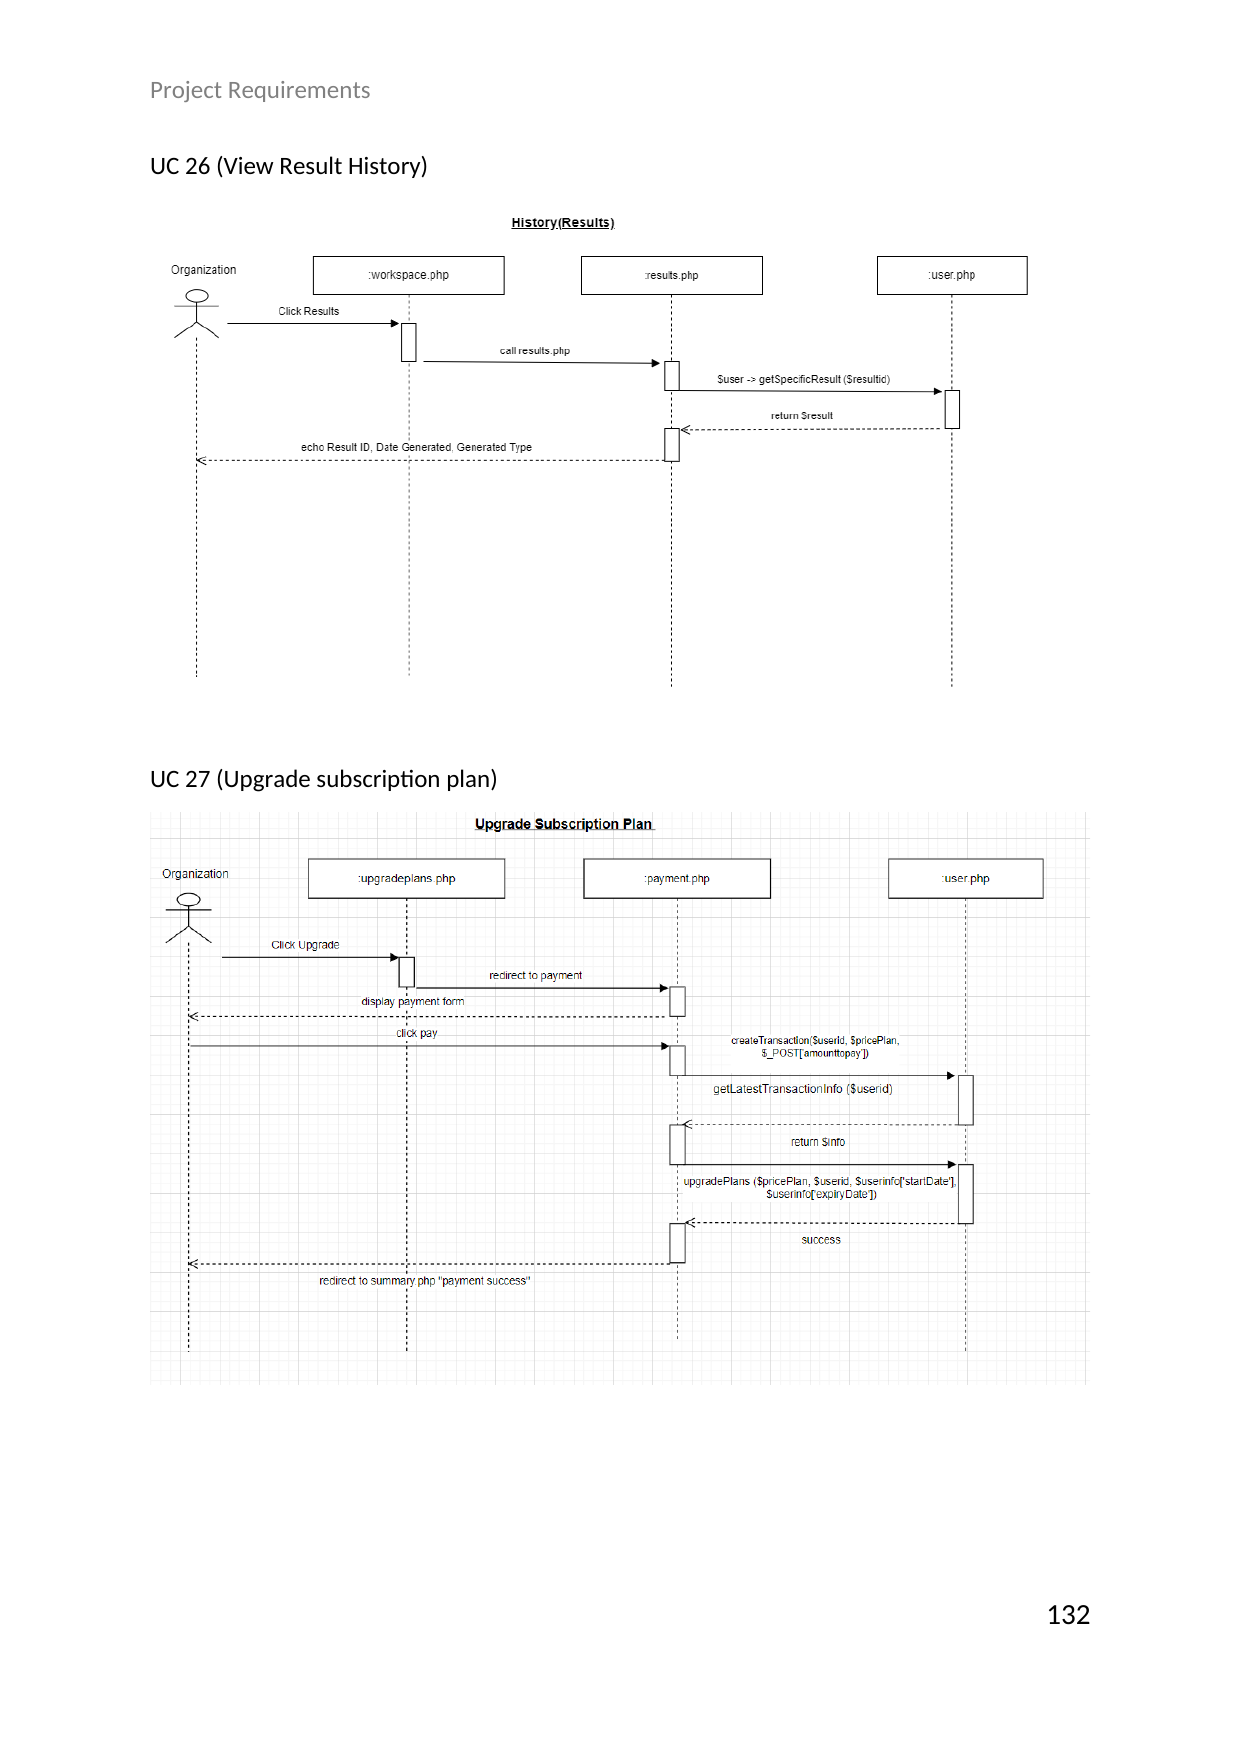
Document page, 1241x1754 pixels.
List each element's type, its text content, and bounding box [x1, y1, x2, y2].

picture [150, 812, 1091, 1385]
text UC 26 (View Result History) [150, 150, 1090, 181]
text UC 27 (Upgrade subscription plan) [150, 763, 1090, 793]
picture [150, 198, 1037, 696]
